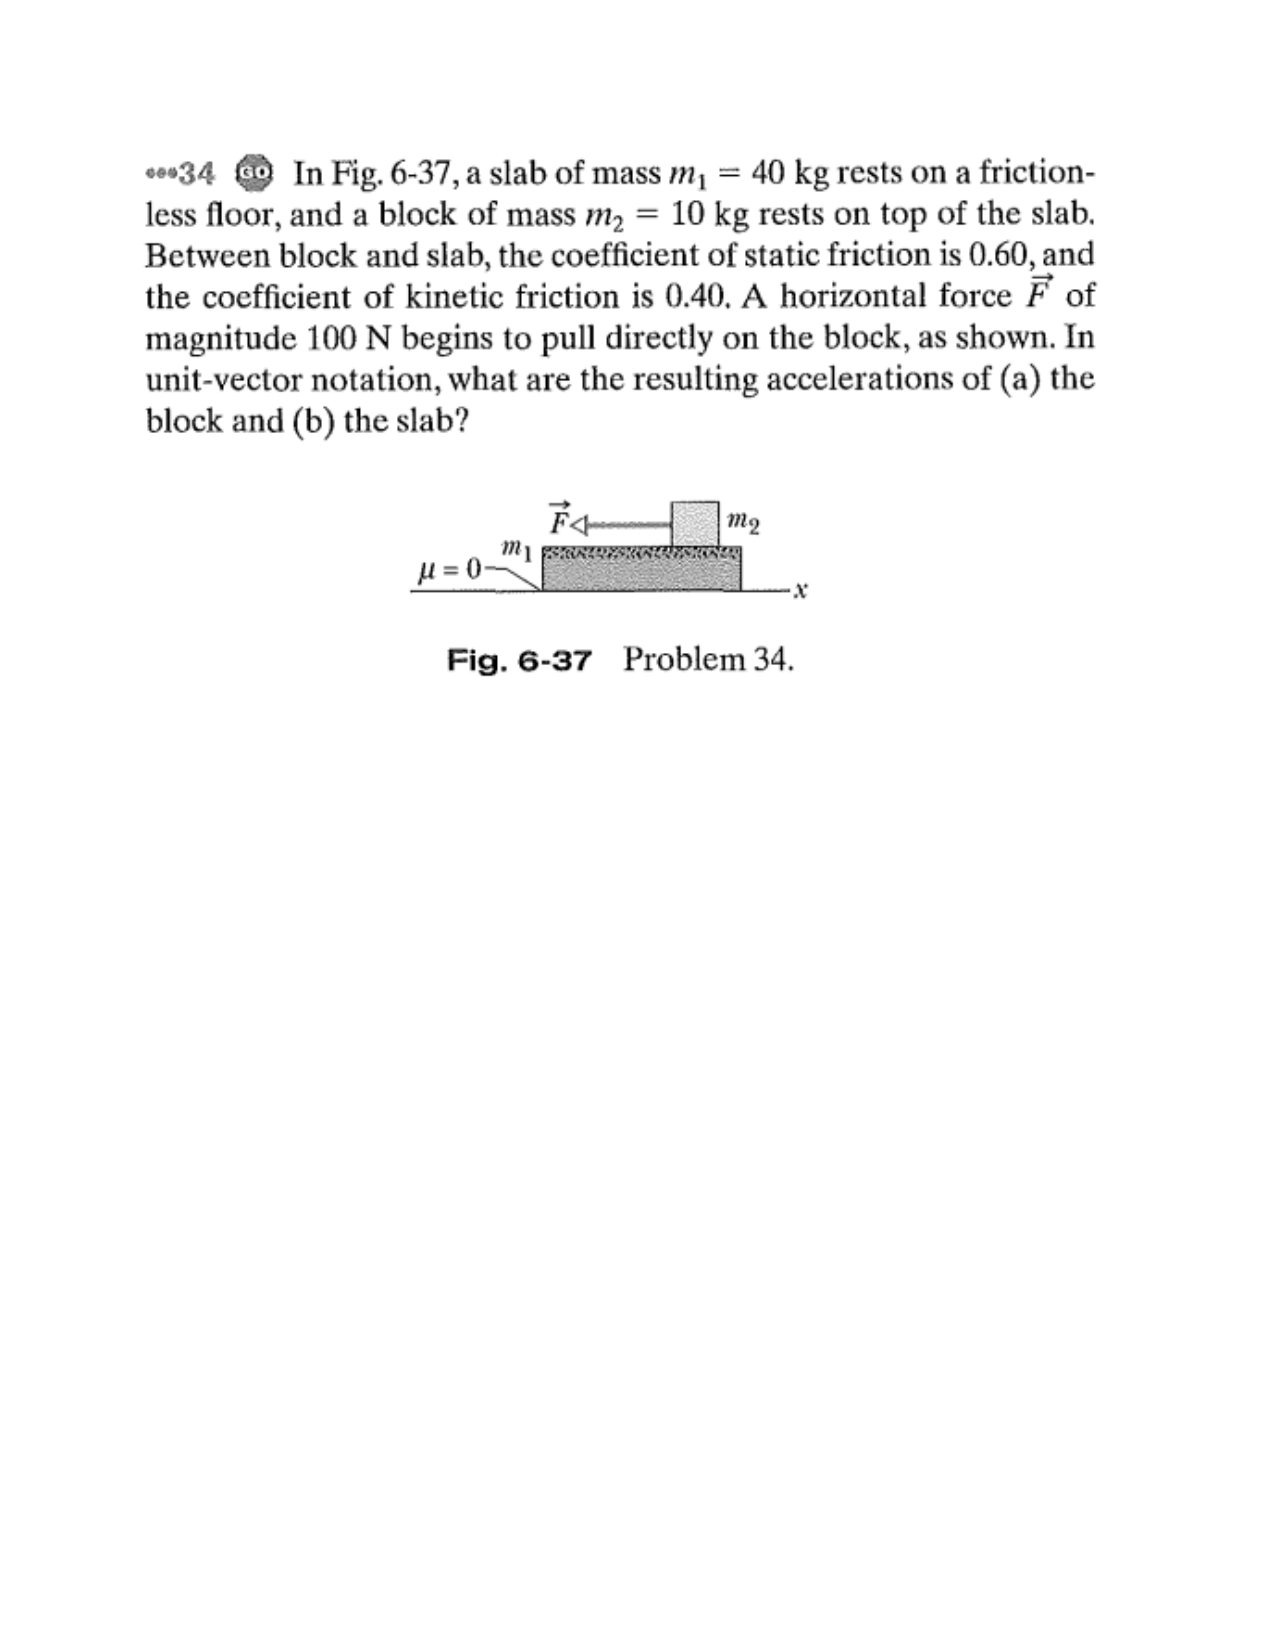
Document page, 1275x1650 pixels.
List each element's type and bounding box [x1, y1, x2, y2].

picture [135, 150, 1118, 691]
